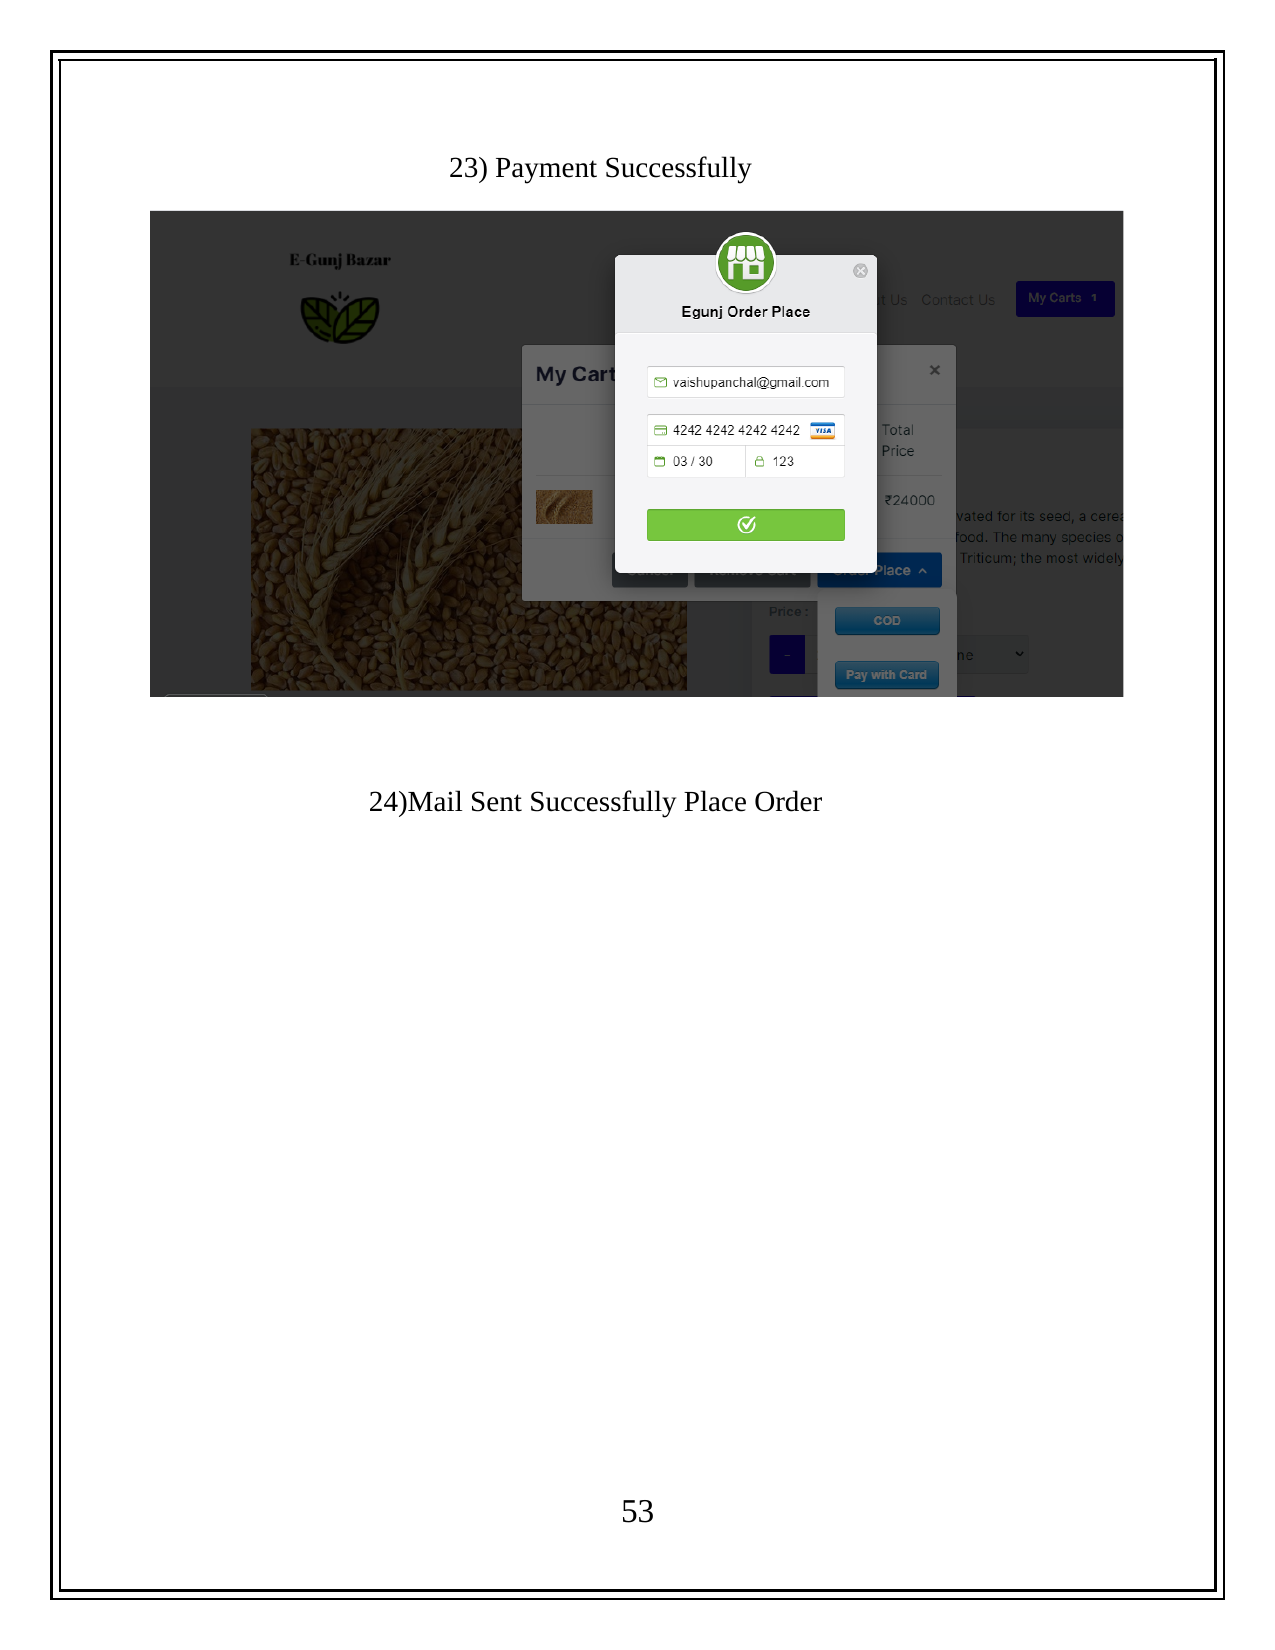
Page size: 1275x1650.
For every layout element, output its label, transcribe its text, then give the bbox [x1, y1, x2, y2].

picture [150, 209, 1124, 697]
text 23) Payment Successfully [150, 150, 1125, 183]
text 24)Mail Sent Successfully Place Order [150, 784, 1125, 817]
